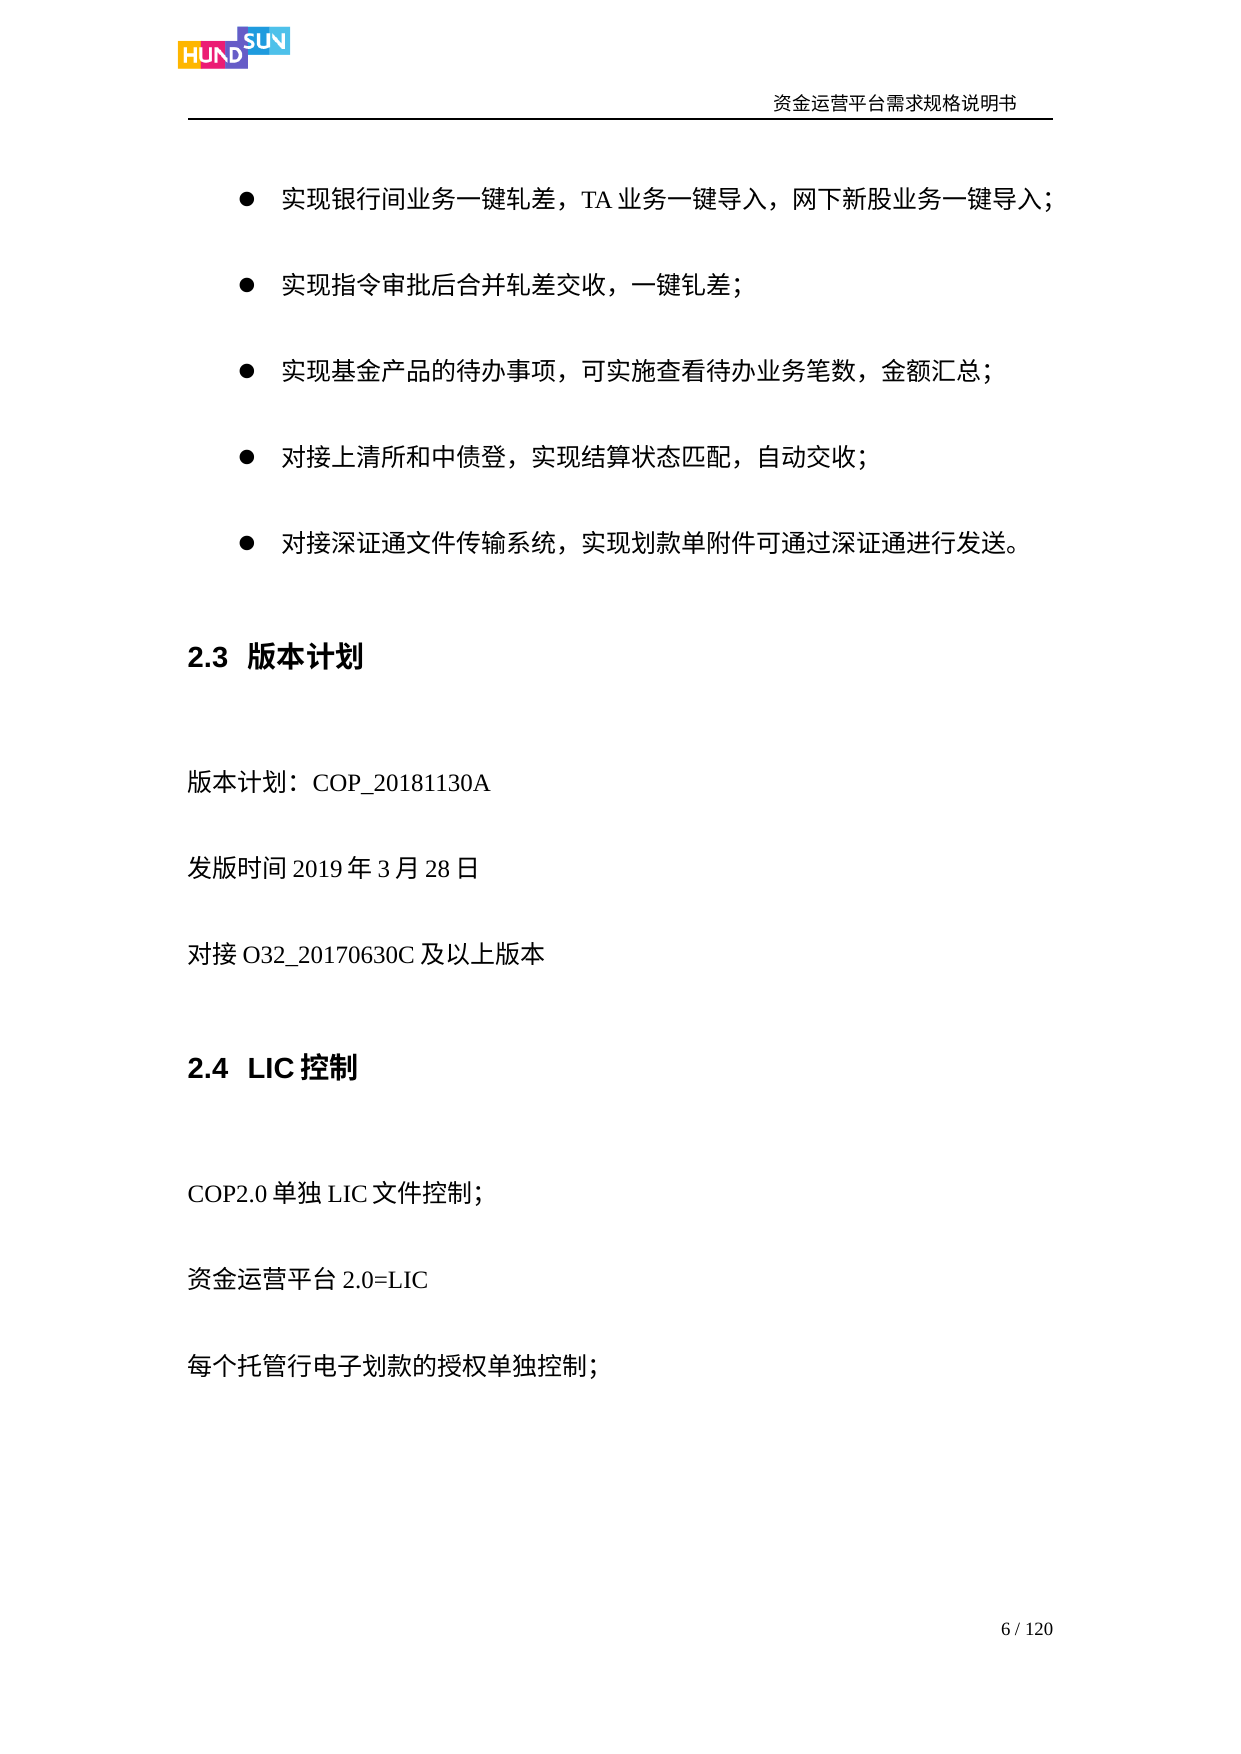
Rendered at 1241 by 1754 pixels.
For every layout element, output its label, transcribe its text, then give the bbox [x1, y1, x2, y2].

text COP2.0单独LIC文件控制； [187, 1158, 1053, 1226]
text 资金运营平台2.0=LIC [187, 1244, 1053, 1312]
list 实现银行间业务一键轧差，TA业务一键导入，网下新股业务一键导入； [237, 164, 1053, 232]
list 对接深证通文件传输系统，实现划款单附件可通过深证通进行发送。 [237, 508, 1053, 576]
text 每个托管行电子划款的授权单独控制； [187, 1330, 1053, 1398]
subtitle LIC控制 [187, 1032, 1053, 1100]
text 对接O32_20170630C及以上版本 [187, 919, 1053, 987]
list 实现指令审批后合并轧差交收，一键钆差； [237, 250, 1053, 318]
subtitle 版本计划 [187, 621, 1053, 689]
list 对接上清所和中债登，实现结算状态匹配，自动交收； [237, 422, 1053, 490]
text 发版时间2019年3月28日 [187, 833, 1053, 901]
picture [177, 26, 291, 69]
text 版本计划：COP_20181130A [187, 747, 1053, 815]
list 实现基金产品的待办事项，可实施查看待办业务笔数，金额汇总； [237, 336, 1053, 404]
